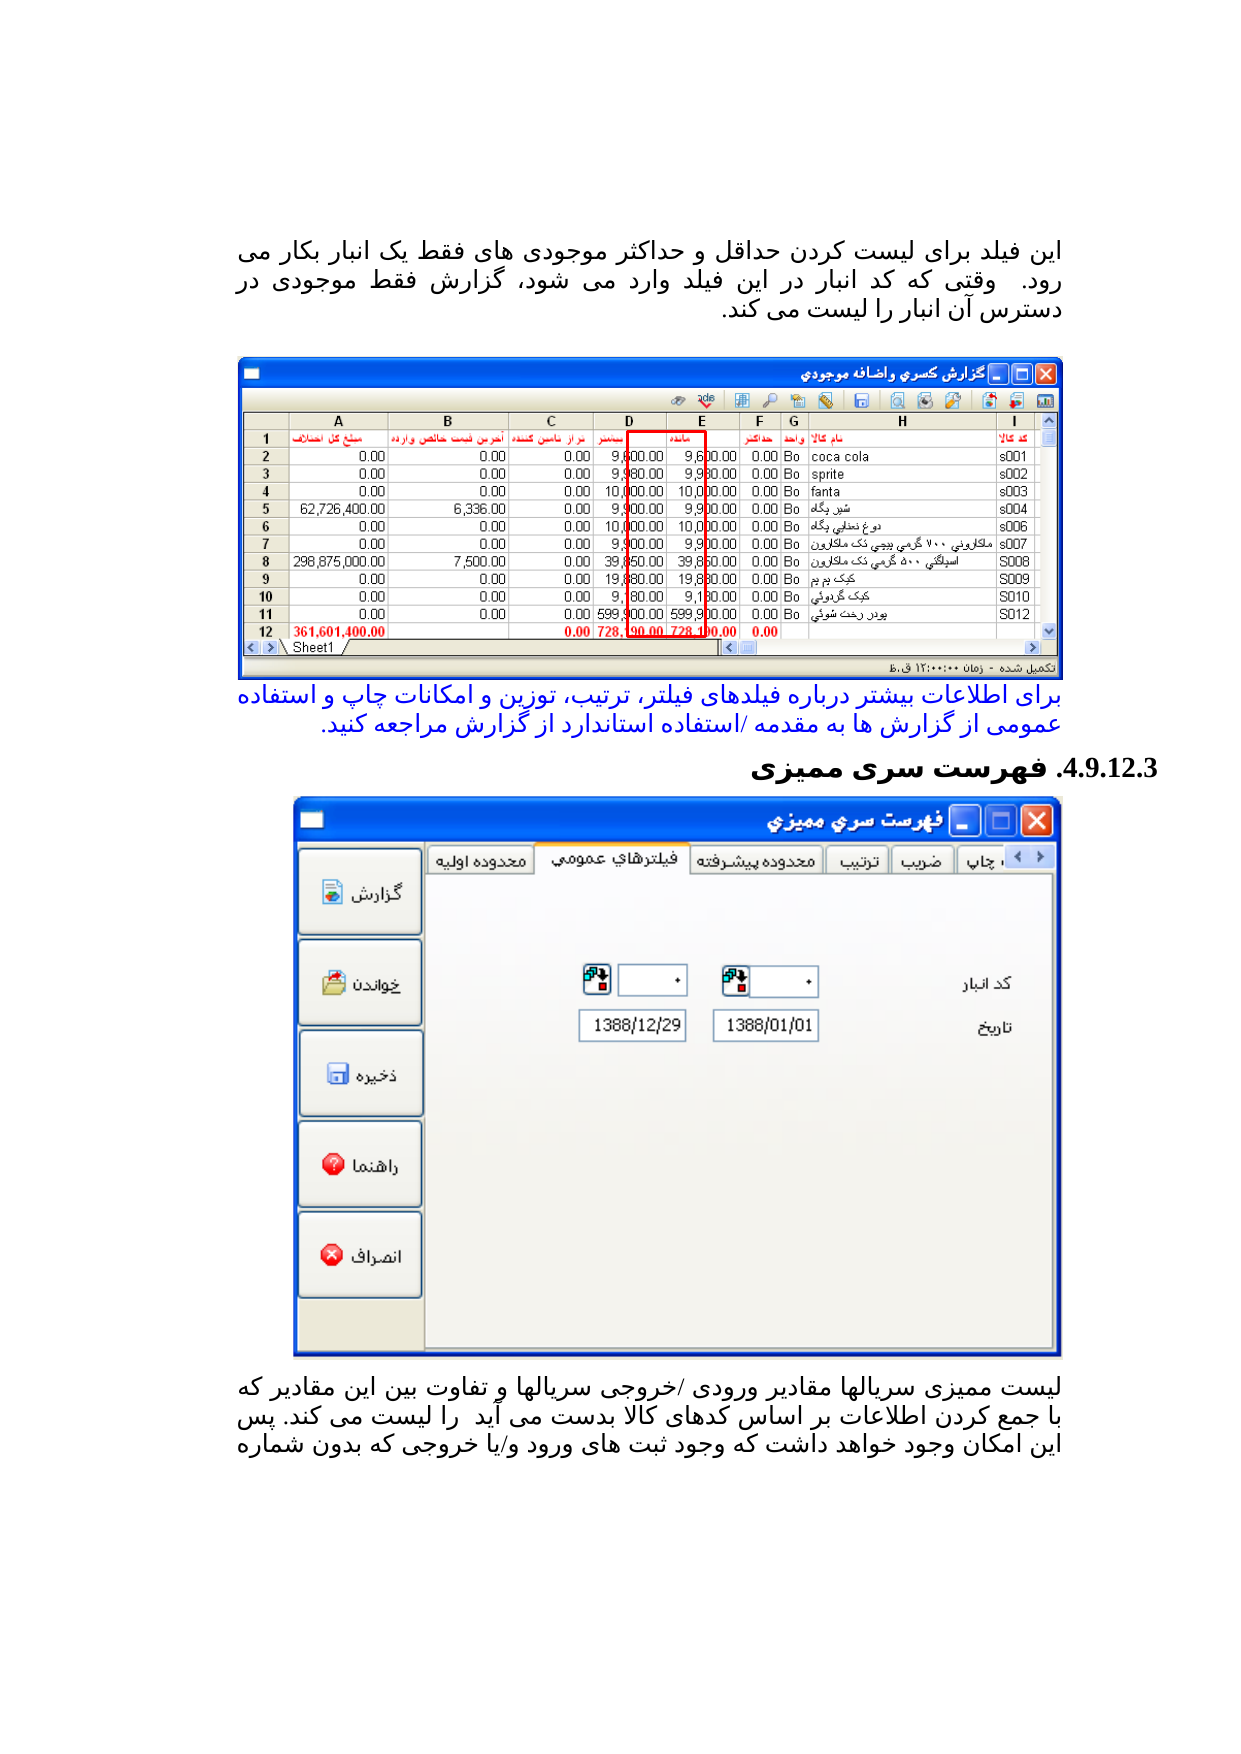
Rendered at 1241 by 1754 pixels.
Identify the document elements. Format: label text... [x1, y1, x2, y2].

picture [293, 796, 1063, 1360]
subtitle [236, 1372, 1063, 1458]
text برای اطلاعات بیشتر درباره فیلدهای فیلتر، ترتیب، توزین و امکانات چاپ و استفاده عمومی از گزارش ها به مقدمه /استفاده استاندارد از گزارش مراجعه کنید. [236, 680, 1063, 737]
subtitle فهرست سری ممیزی [236, 750, 1048, 783]
picture [237, 356, 1063, 680]
text این فیلد برای لیست کردن حداقل و حداکثر موجودی های فقط یک انبار بکار می رود. وقتی که کد انبار در این فیلد وارد می شود، گزارش فقط موجودی در دسترس آن انبار را لیست می کند. [236, 236, 1063, 322]
